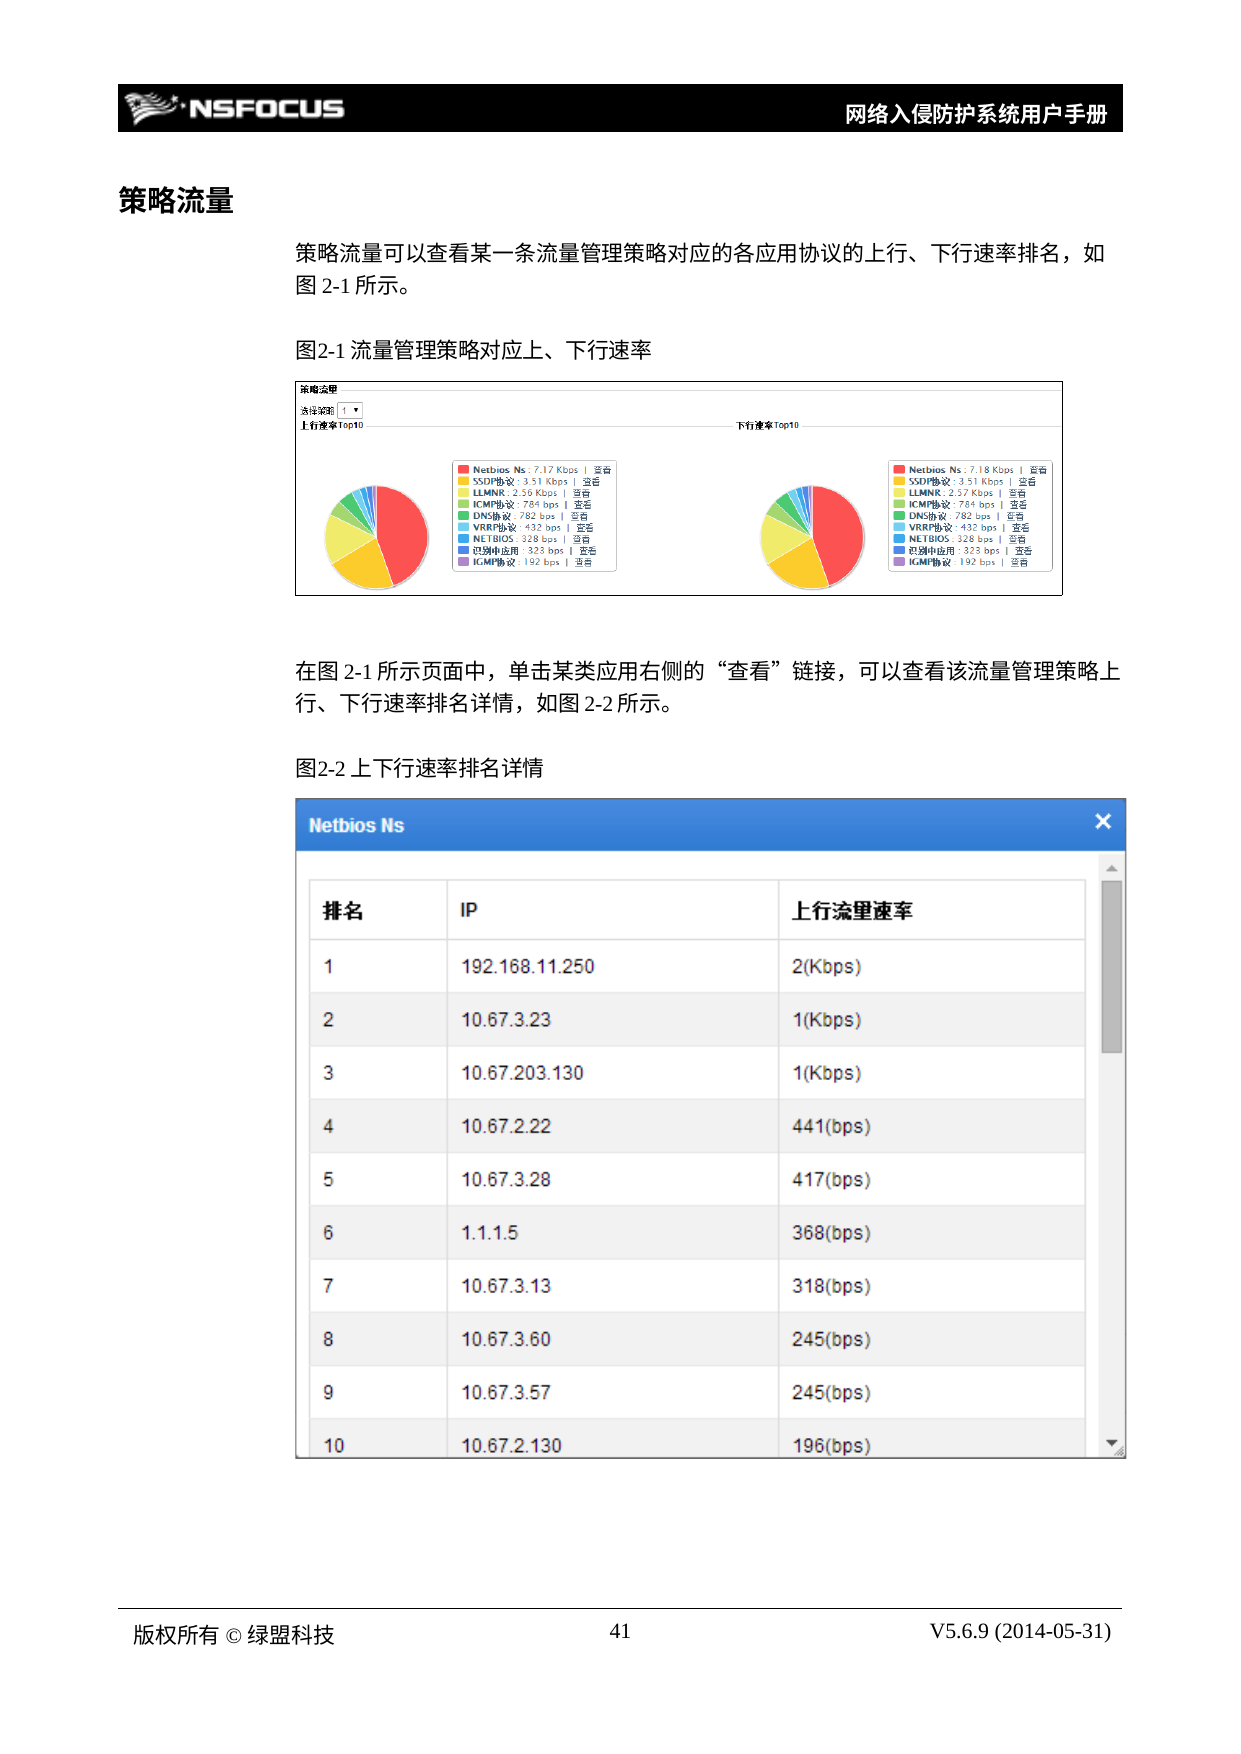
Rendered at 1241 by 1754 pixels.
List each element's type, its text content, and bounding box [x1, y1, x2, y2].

picture [296, 382, 1062, 595]
text 策略流量 [118, 177, 1122, 219]
text 在图2-17所示页面中，单击某类应用右侧的“查看”链接，可以查看该流量管理策略上行、下行速率排名详情，如图2-18所示。 [295, 654, 1122, 717]
text 策略流量可以查看某一条流量管理策略对应的各应用协议的上行、下行速率排名，如图2-17所示。 [295, 236, 1122, 299]
picture [118, 84, 1123, 132]
text 上下行速率排名详情 [295, 751, 1122, 782]
picture [295, 798, 1127, 1459]
text 流量管理策略对应上、下行速率 [295, 333, 1122, 364]
